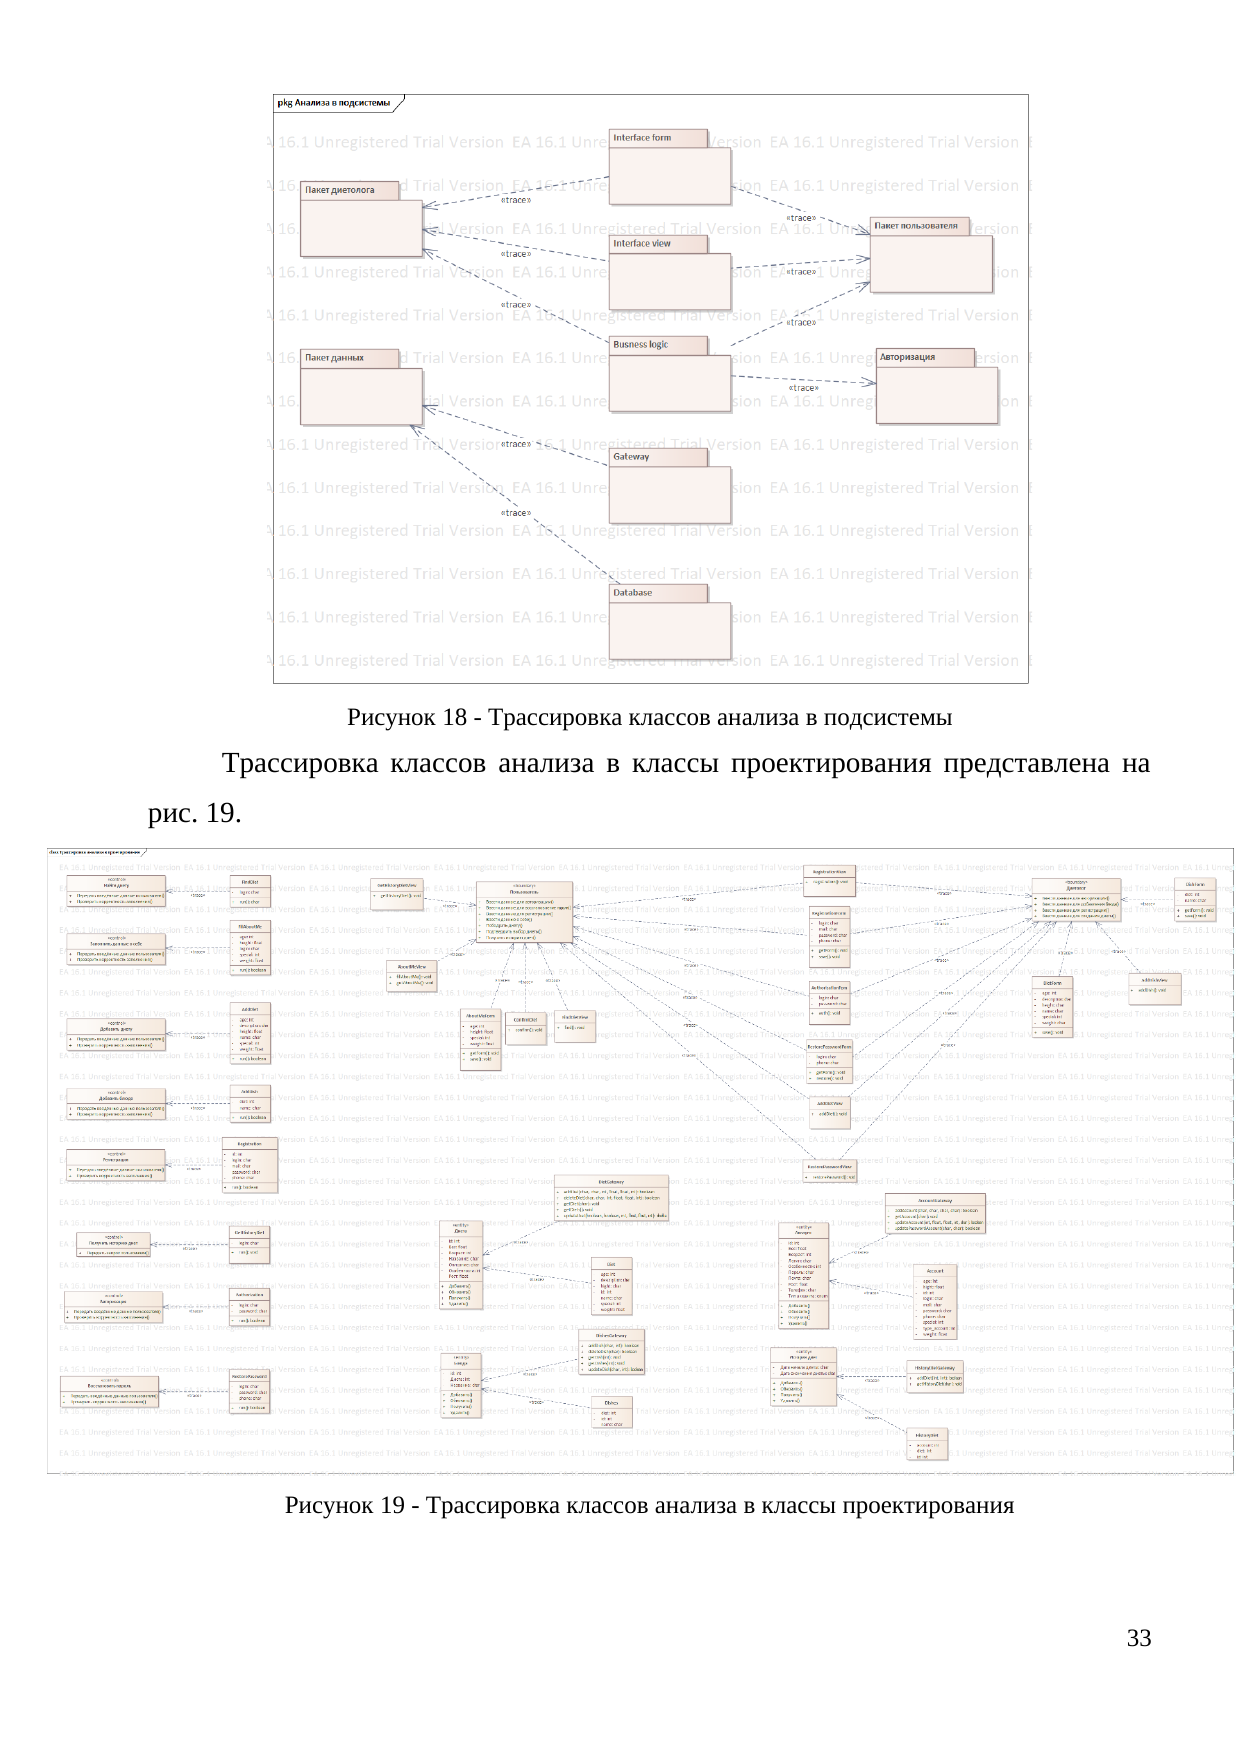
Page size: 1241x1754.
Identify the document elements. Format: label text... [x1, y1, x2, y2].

picture [44, 845, 1236, 1476]
picture [267, 88, 1033, 688]
text Трассировка классов анализа в классы проектирования представлена на рис. 19. [148, 745, 1152, 829]
